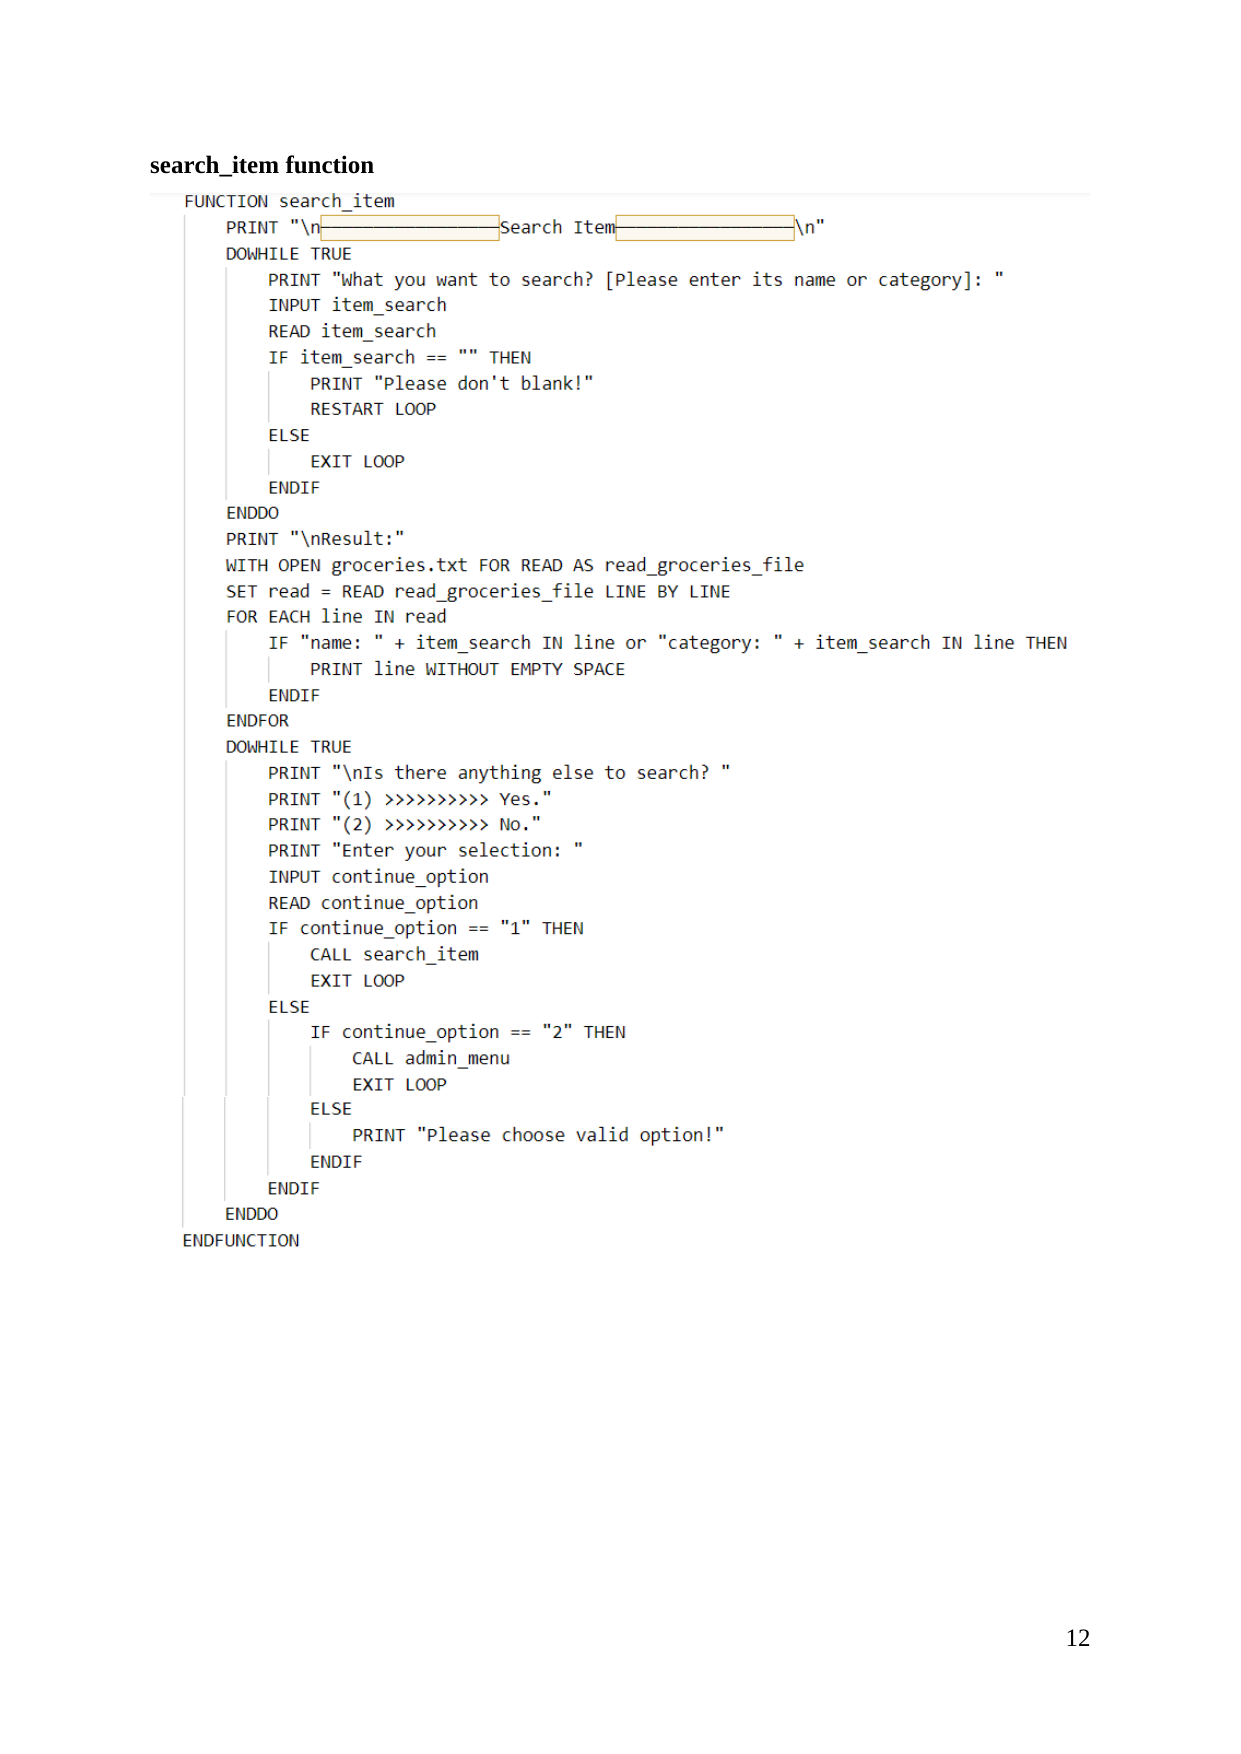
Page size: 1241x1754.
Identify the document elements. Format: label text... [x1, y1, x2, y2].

picture [150, 193, 1091, 1096]
picture [150, 1097, 1091, 1252]
text search_item function [150, 150, 1090, 179]
